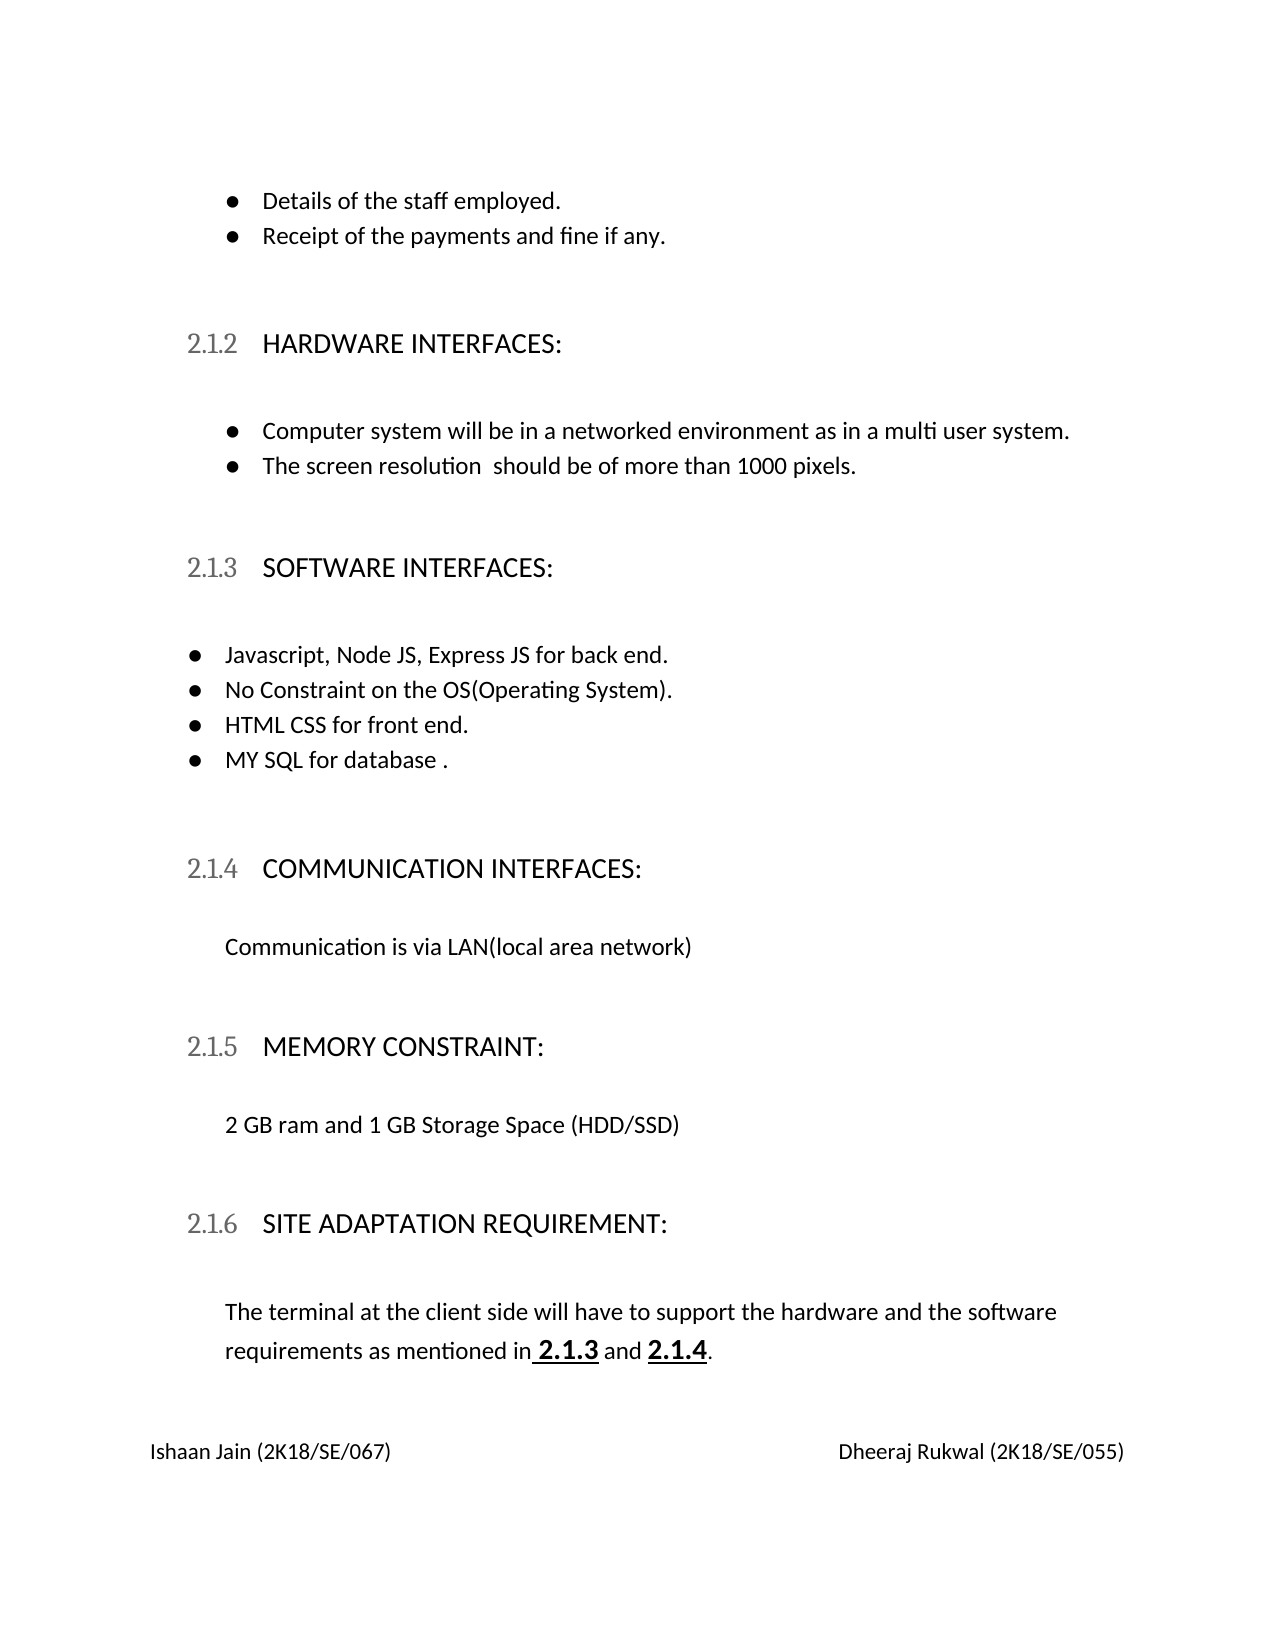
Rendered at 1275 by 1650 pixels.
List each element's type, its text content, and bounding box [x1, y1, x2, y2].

text The terminal at the client side will have to support the hardware and the software requirements as mentioned in 2.1.3 and 2.1.4. [225, 1296, 1125, 1367]
list HTML CSS for front end. [187, 710, 1125, 740]
text Ishaan Jain (2K18/SE/067) Dheeraj Rukwal (2K18/SE/055) [150, 1437, 1125, 1465]
subtitle SOFTWARE INTERFACES: [187, 549, 1125, 585]
subtitle MEMORY CONSTRAINT: [187, 1028, 1125, 1063]
subtitle COMMUNICATION INTERFACES: [187, 850, 1125, 885]
text Communication is via LAN(local area network) [150, 931, 1125, 962]
list No Constraint on the OS(Operating System). [187, 675, 1125, 705]
subtitle HARDWARE INTERFACES: [187, 325, 1125, 361]
list The screen resolution should be of more than 1000 pixels. [225, 450, 1125, 481]
list Receipt of the payments and fine if any. [225, 220, 1125, 251]
list Computer system will be in a networked environment as in a multi user system. [225, 415, 1125, 446]
list MY SQL for database . [187, 745, 1125, 775]
subtitle SITE ADAPTATION REQUIREMENT: [187, 1205, 1125, 1241]
list Details of the staff employed. [225, 185, 1125, 216]
list Javascript, Node JS, Express JS for back end. [187, 640, 1125, 670]
text 2 GB ram and 1 GB Storage Space (HDD/SSD) [150, 1109, 1125, 1139]
